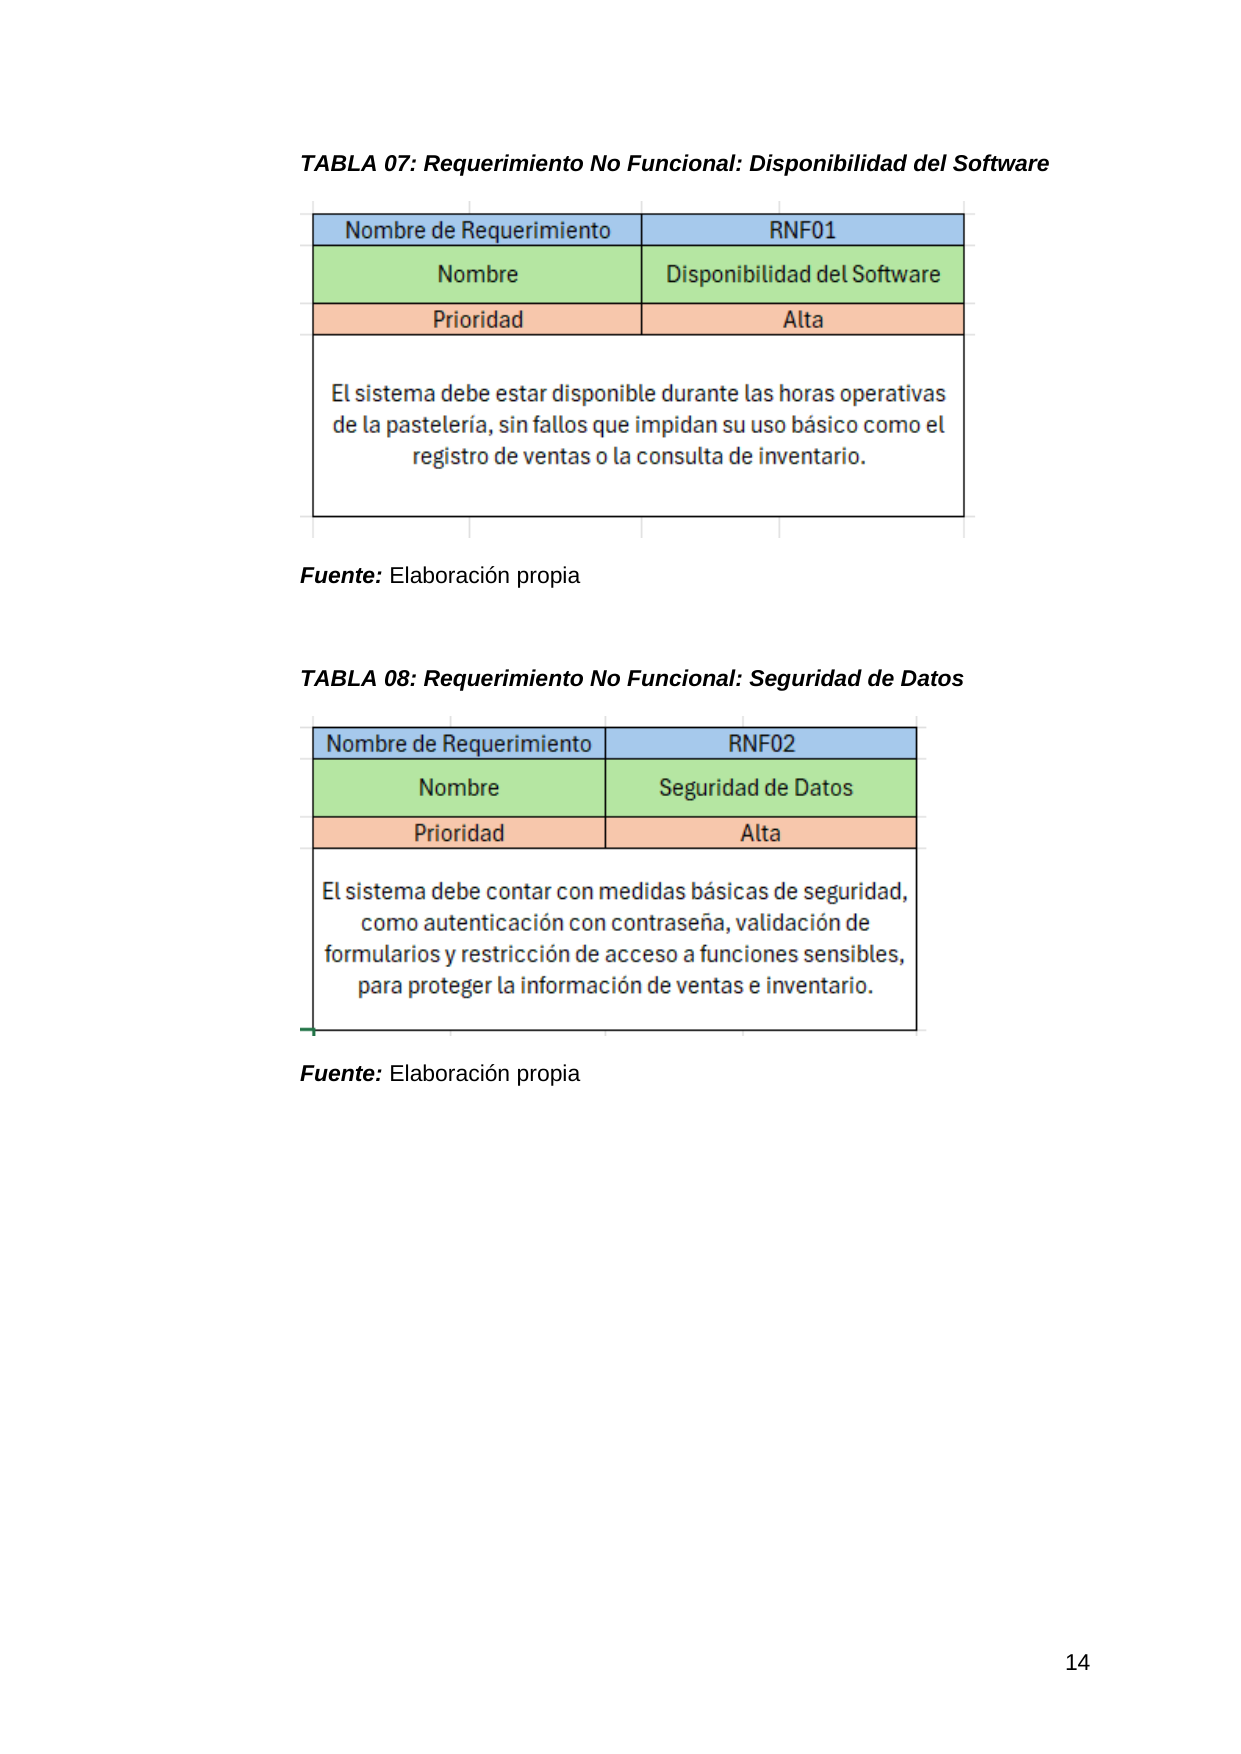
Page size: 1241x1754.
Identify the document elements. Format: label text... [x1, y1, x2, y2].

subtitle TABLA 08: Requerimiento No Funcional: Seguridad de Datos [300, 665, 1090, 691]
text Fuente: Elaboración propia [300, 1060, 1090, 1086]
picture [300, 716, 927, 1036]
text Fuente: Elaboración propia [300, 562, 1090, 589]
picture [300, 201, 976, 538]
subtitle TABLA 07: Requerimiento No Funcional: Disponibilidad del Software [300, 150, 1090, 176]
